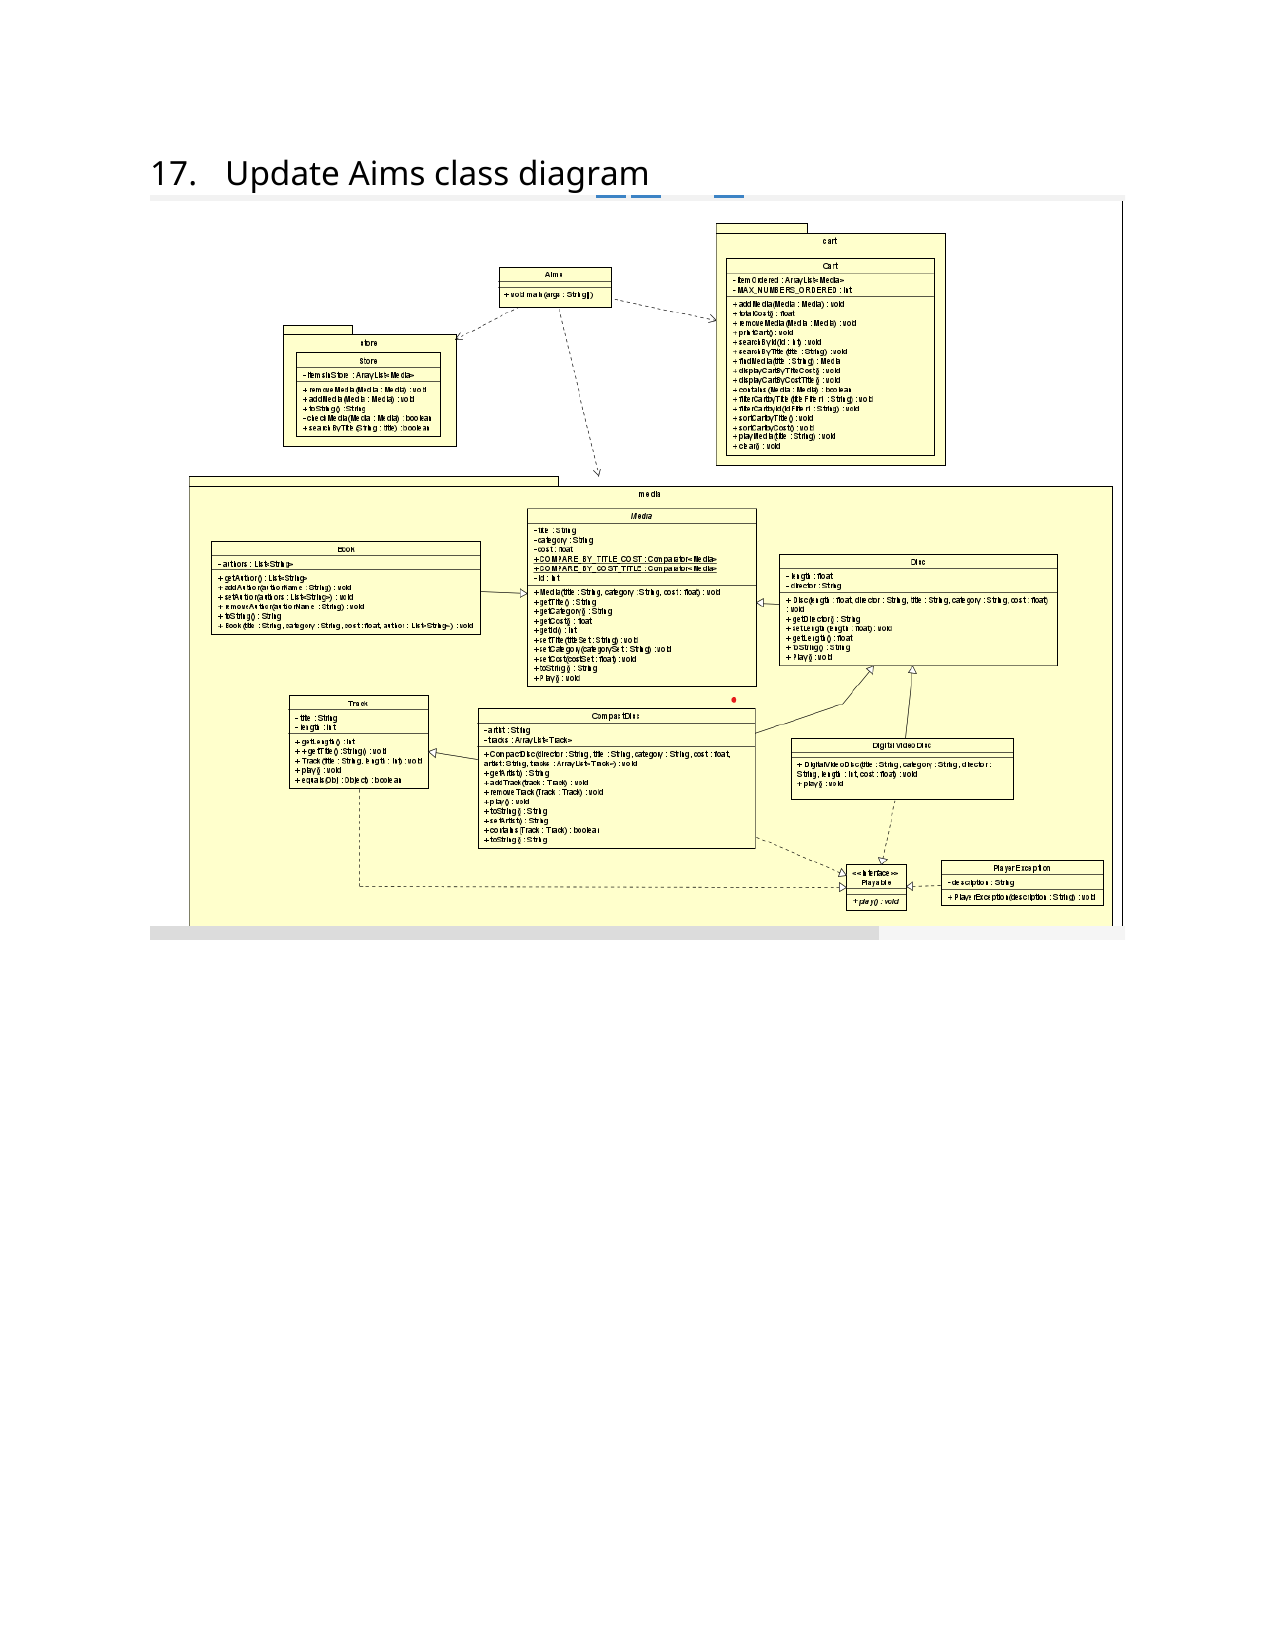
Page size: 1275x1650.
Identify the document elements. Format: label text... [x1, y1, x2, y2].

picture [150, 195, 1125, 940]
subtitle Update Aims class diagram [150, 150, 1125, 195]
